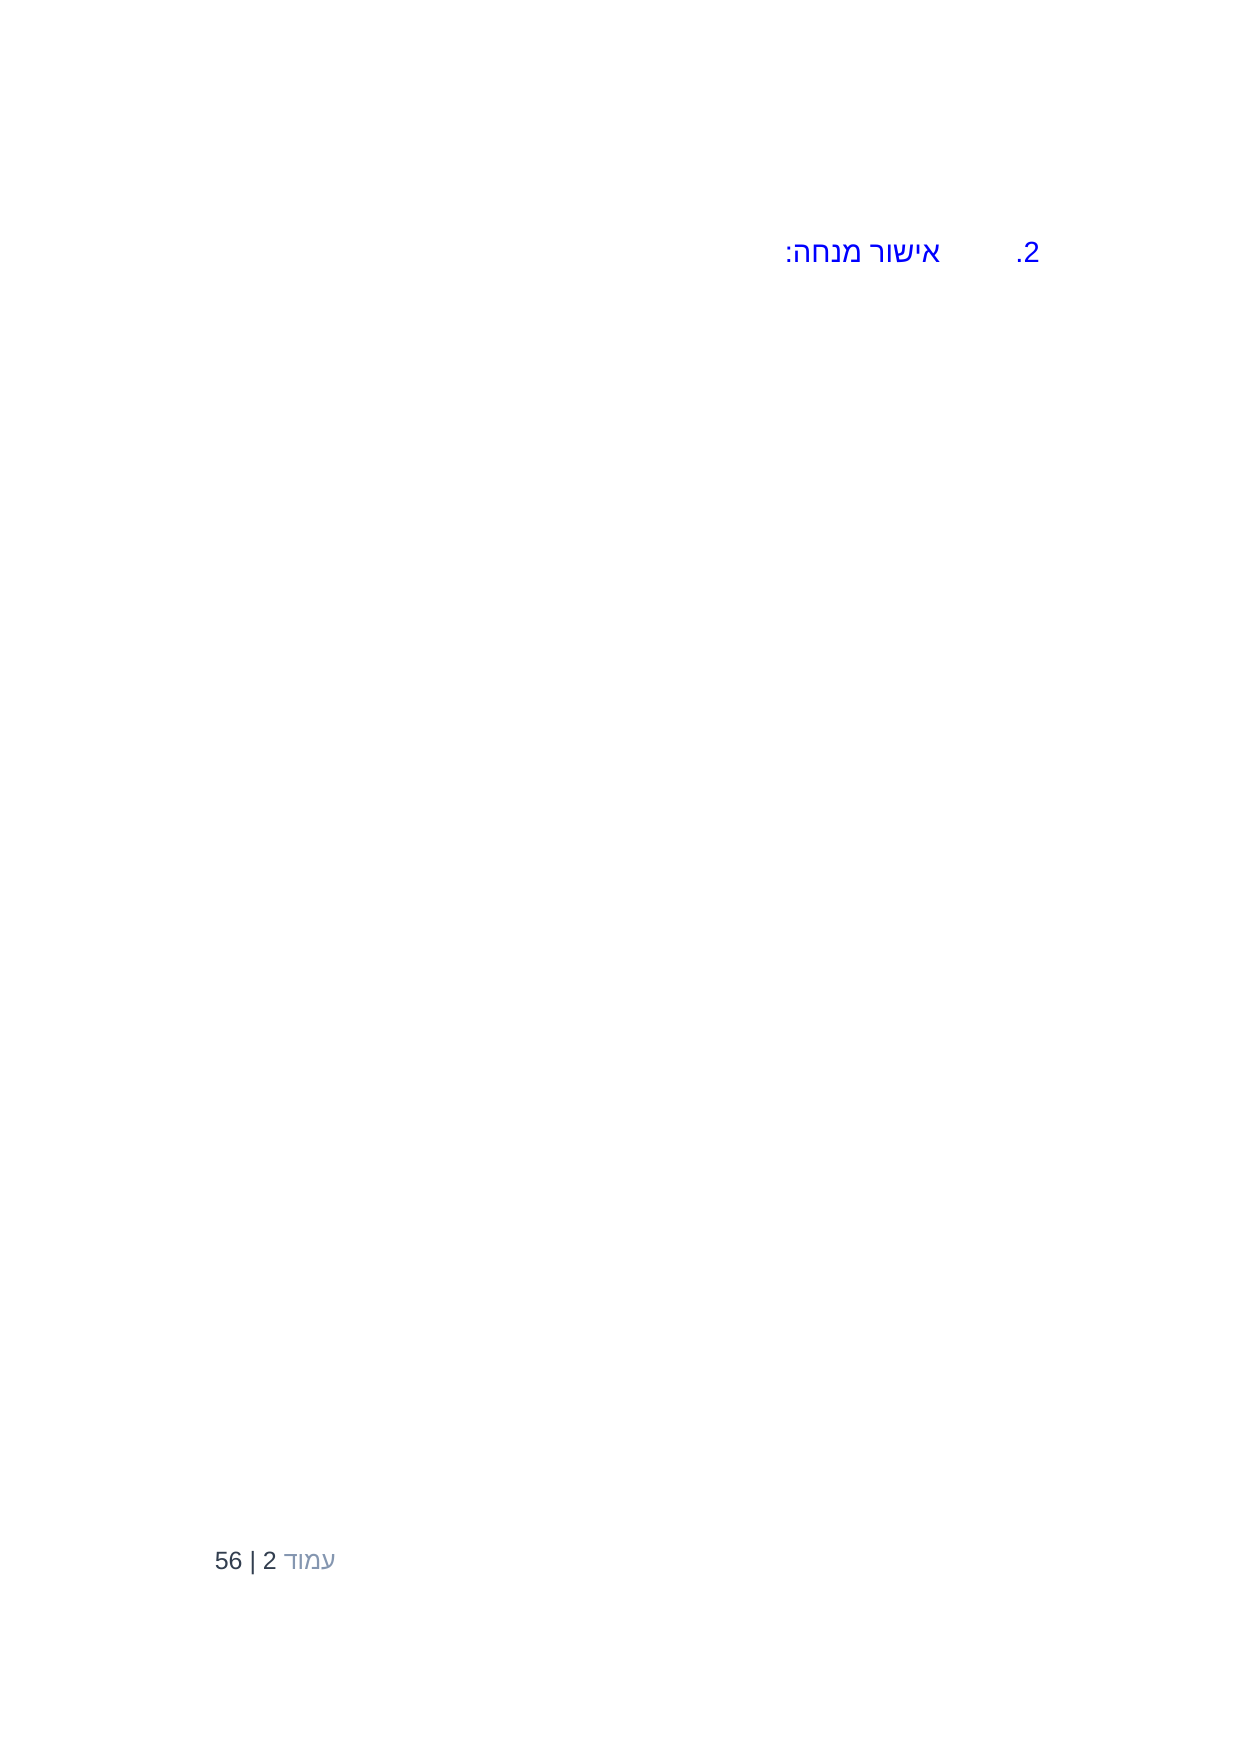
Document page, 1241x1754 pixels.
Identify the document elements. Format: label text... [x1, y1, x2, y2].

list אישור מנחה: [187, 235, 1015, 268]
